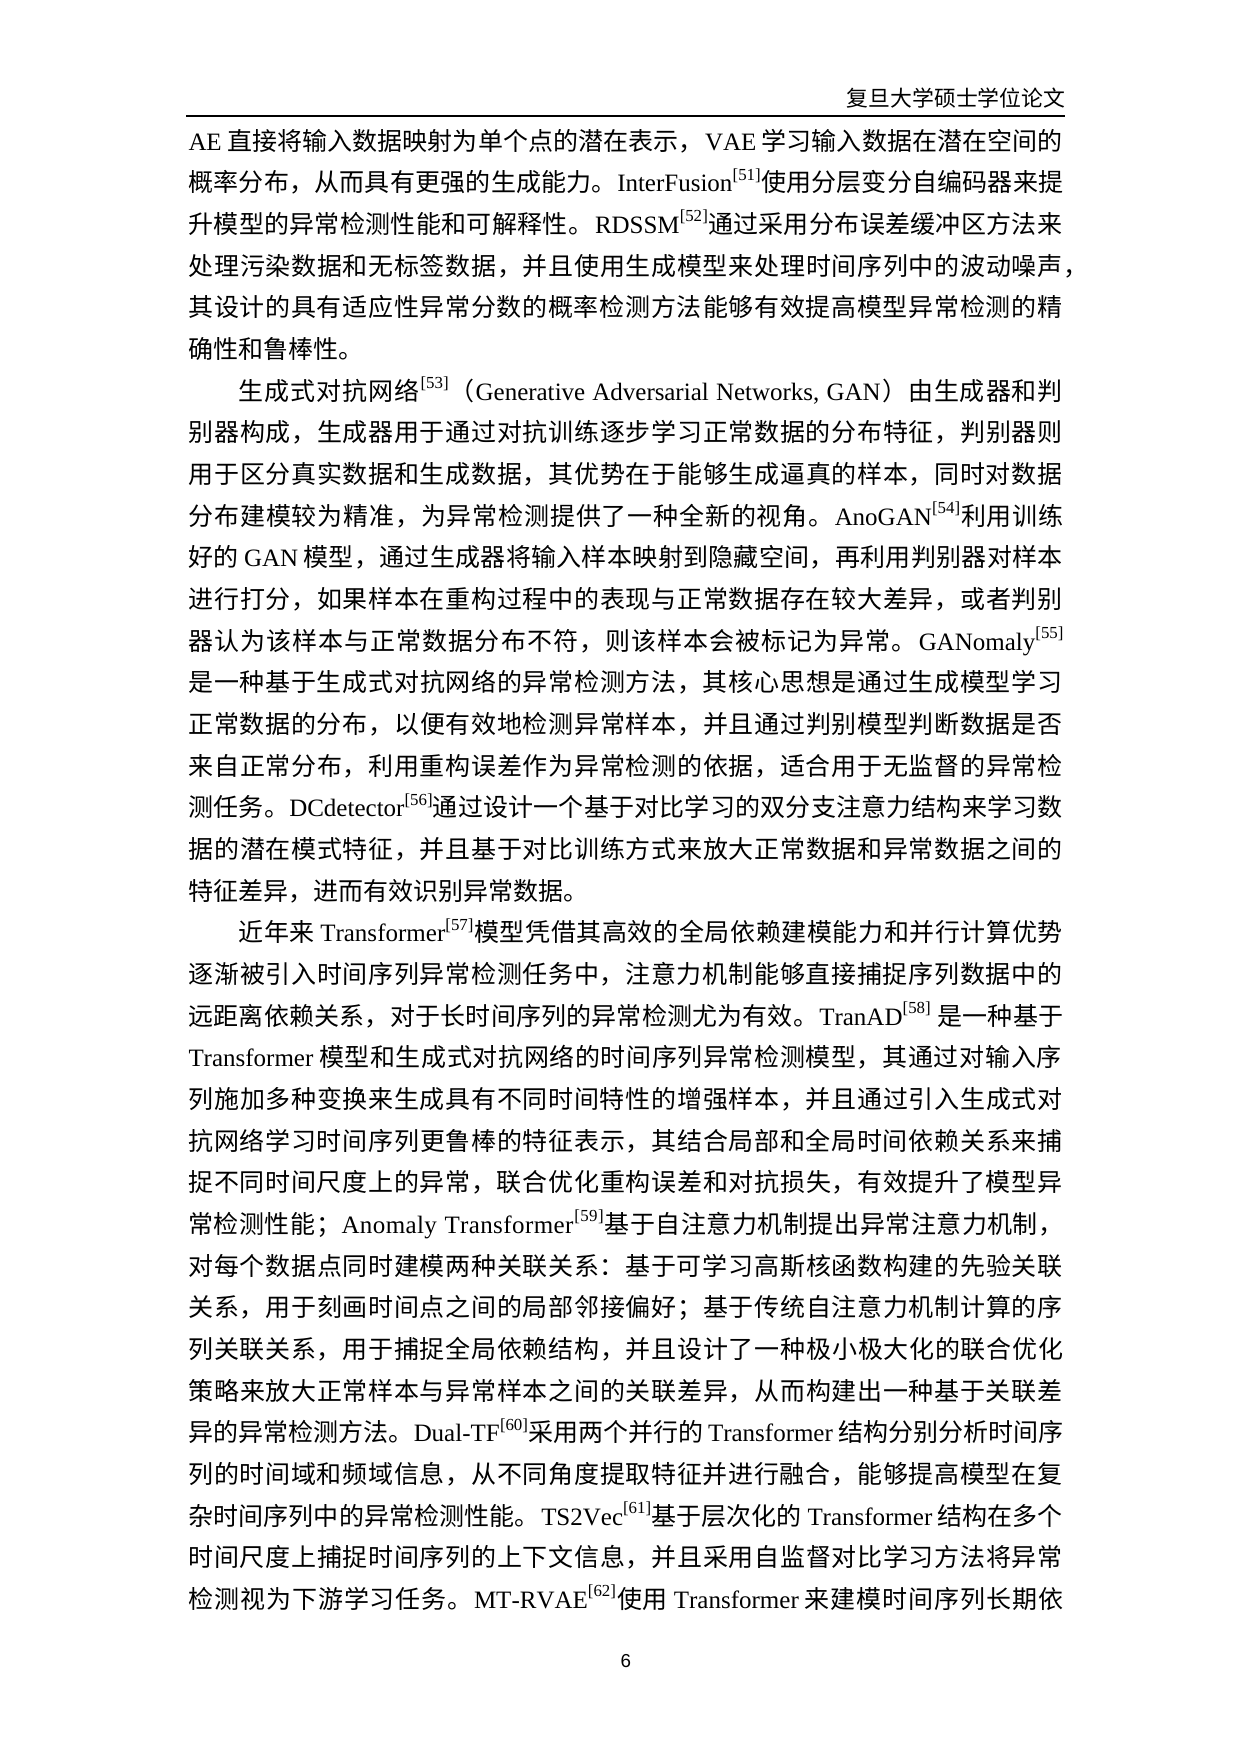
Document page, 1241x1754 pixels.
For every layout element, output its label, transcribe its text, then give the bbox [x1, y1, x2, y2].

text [188, 117, 1063, 367]
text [188, 908, 1063, 1617]
text 生成式对抗网络[53]（Generative Adversarial Networks, GAN）由生成器和判别器构成，生成器用于通过对抗训练逐步学习正常数据的分布特征，判别器则用于区分真实数据和生成数据，其优势在于能够生成逼真的样本，同时对数据分布建模较为精准，为异常检测提供了一种全新的视角。AnoGAN[54]利用训练好的GAN模型，通过生成器将输入样本映射到隐藏空间，再利用判别器对样本进行打分，如果样本在重构过程中的表现与正常数据存在较大差异，或者判别器认为该样本与正常数据分布不符，则该样本会被标记为异常。GANomaly[55] 是一种基于生成式对抗网络的异常检测方法，其核心思想是通过生成模型学习正常数据的分布，以便有效地检测异常样本，并且通过判别模型判断数据是否来自正常分布，利用重构误差作为异常检测的依据，适合用于无监督的异常检测任务。DCdetector[56]通过设计一个基于对比学习的双分支注意力结构来学习数据的潜在模式特征，并且基于对比训练方式来放大正常数据和异常数据之间的特征差异，进而有效识别异常数据。 [188, 367, 1063, 908]
